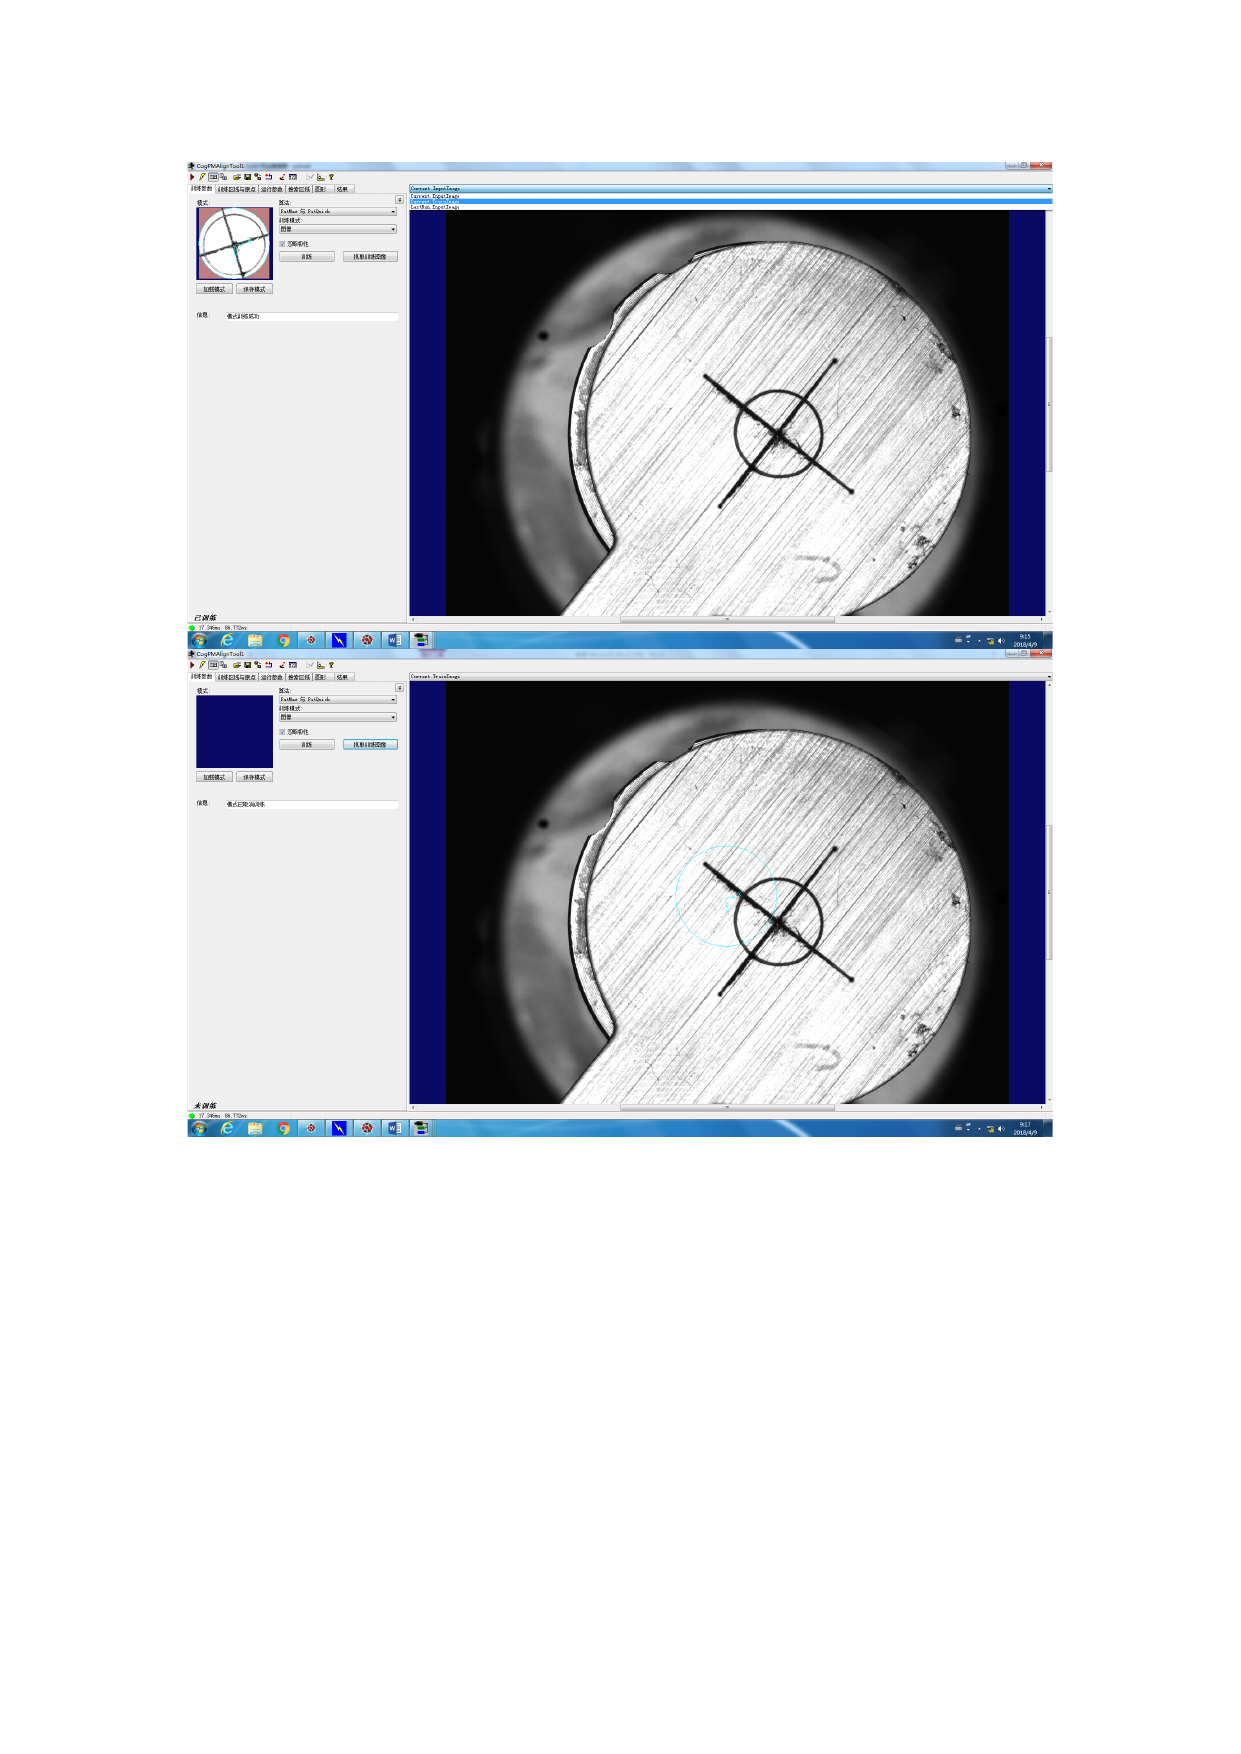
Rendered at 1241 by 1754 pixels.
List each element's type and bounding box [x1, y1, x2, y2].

picture [187, 162, 1053, 1137]
